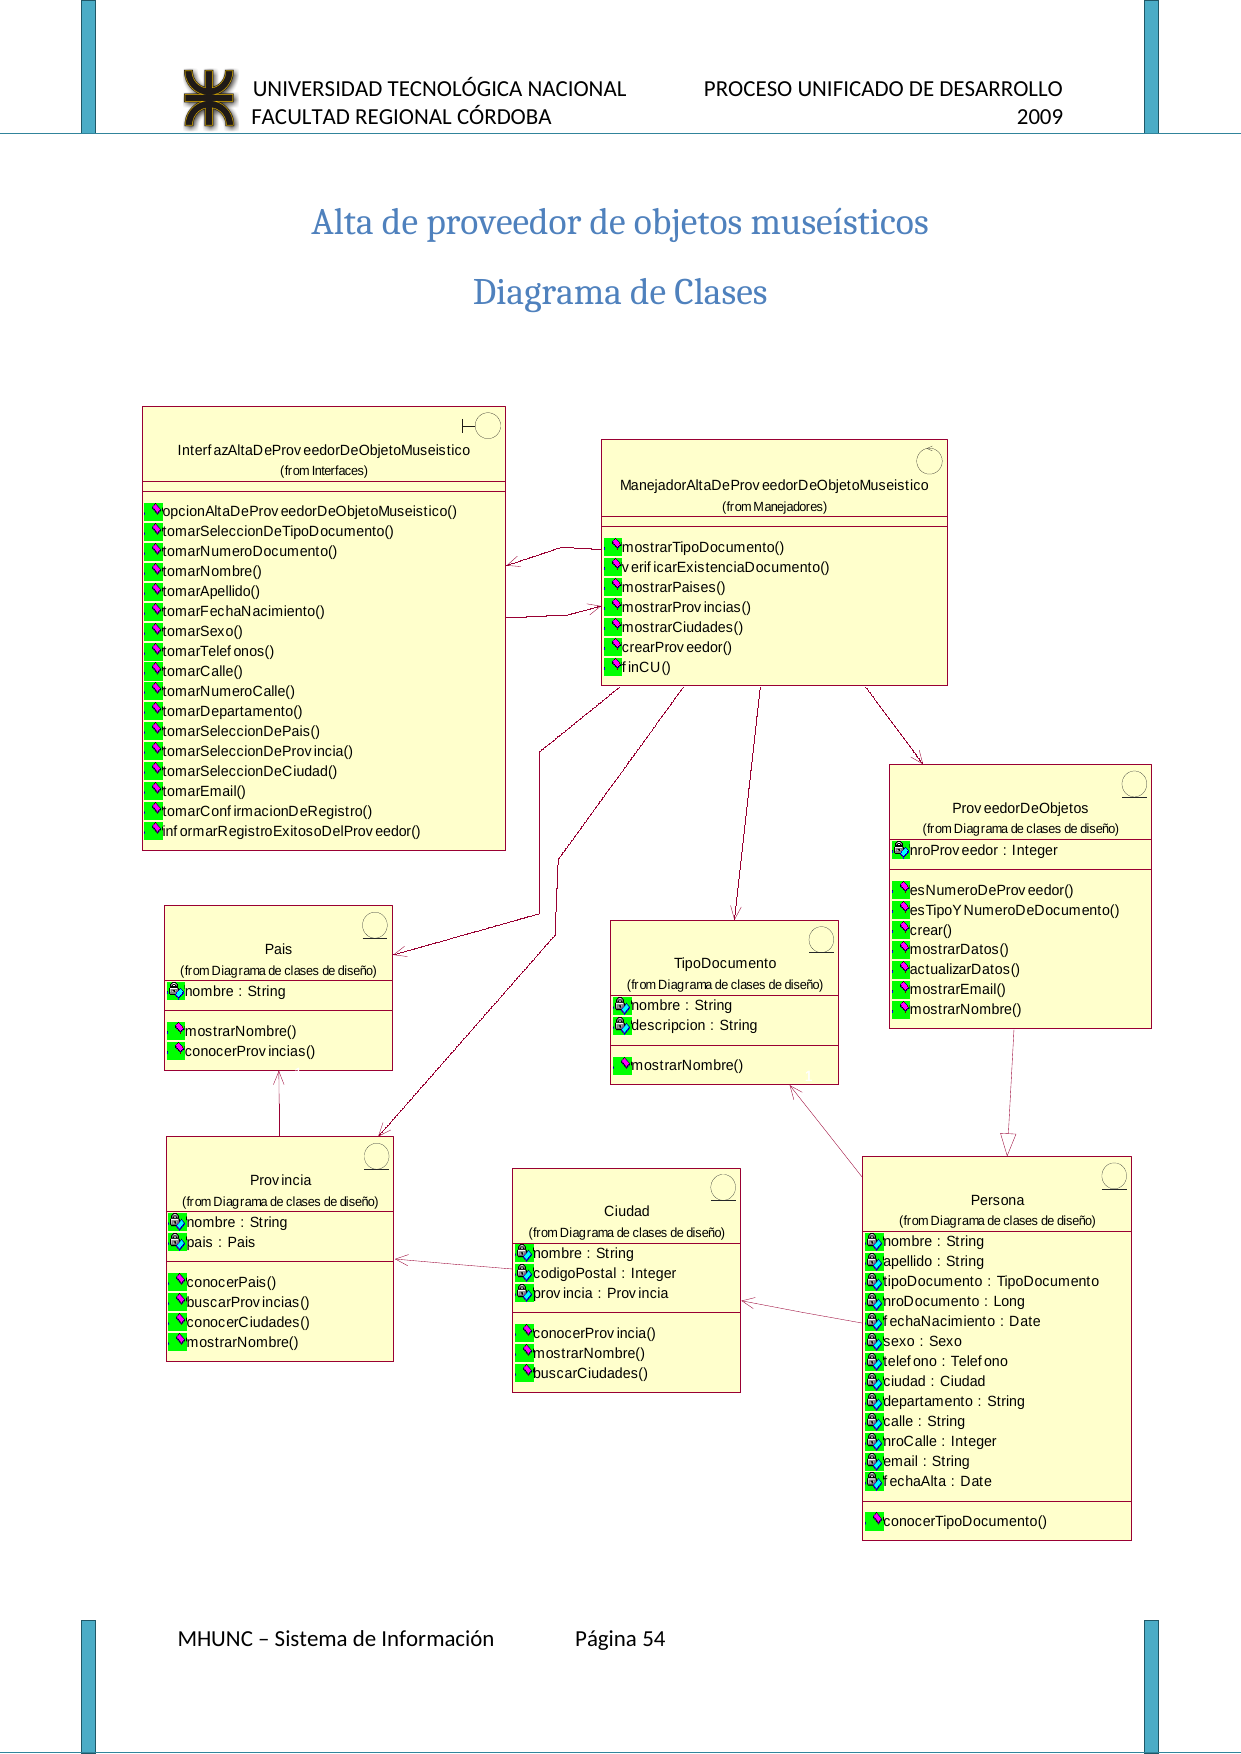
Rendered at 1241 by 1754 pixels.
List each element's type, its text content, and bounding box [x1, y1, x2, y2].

subtitle Alta de proveedor de objetos museísticos [177, 201, 1063, 244]
picture [182, 68, 239, 132]
subtitle Diagrama de Clases [177, 271, 1063, 314]
